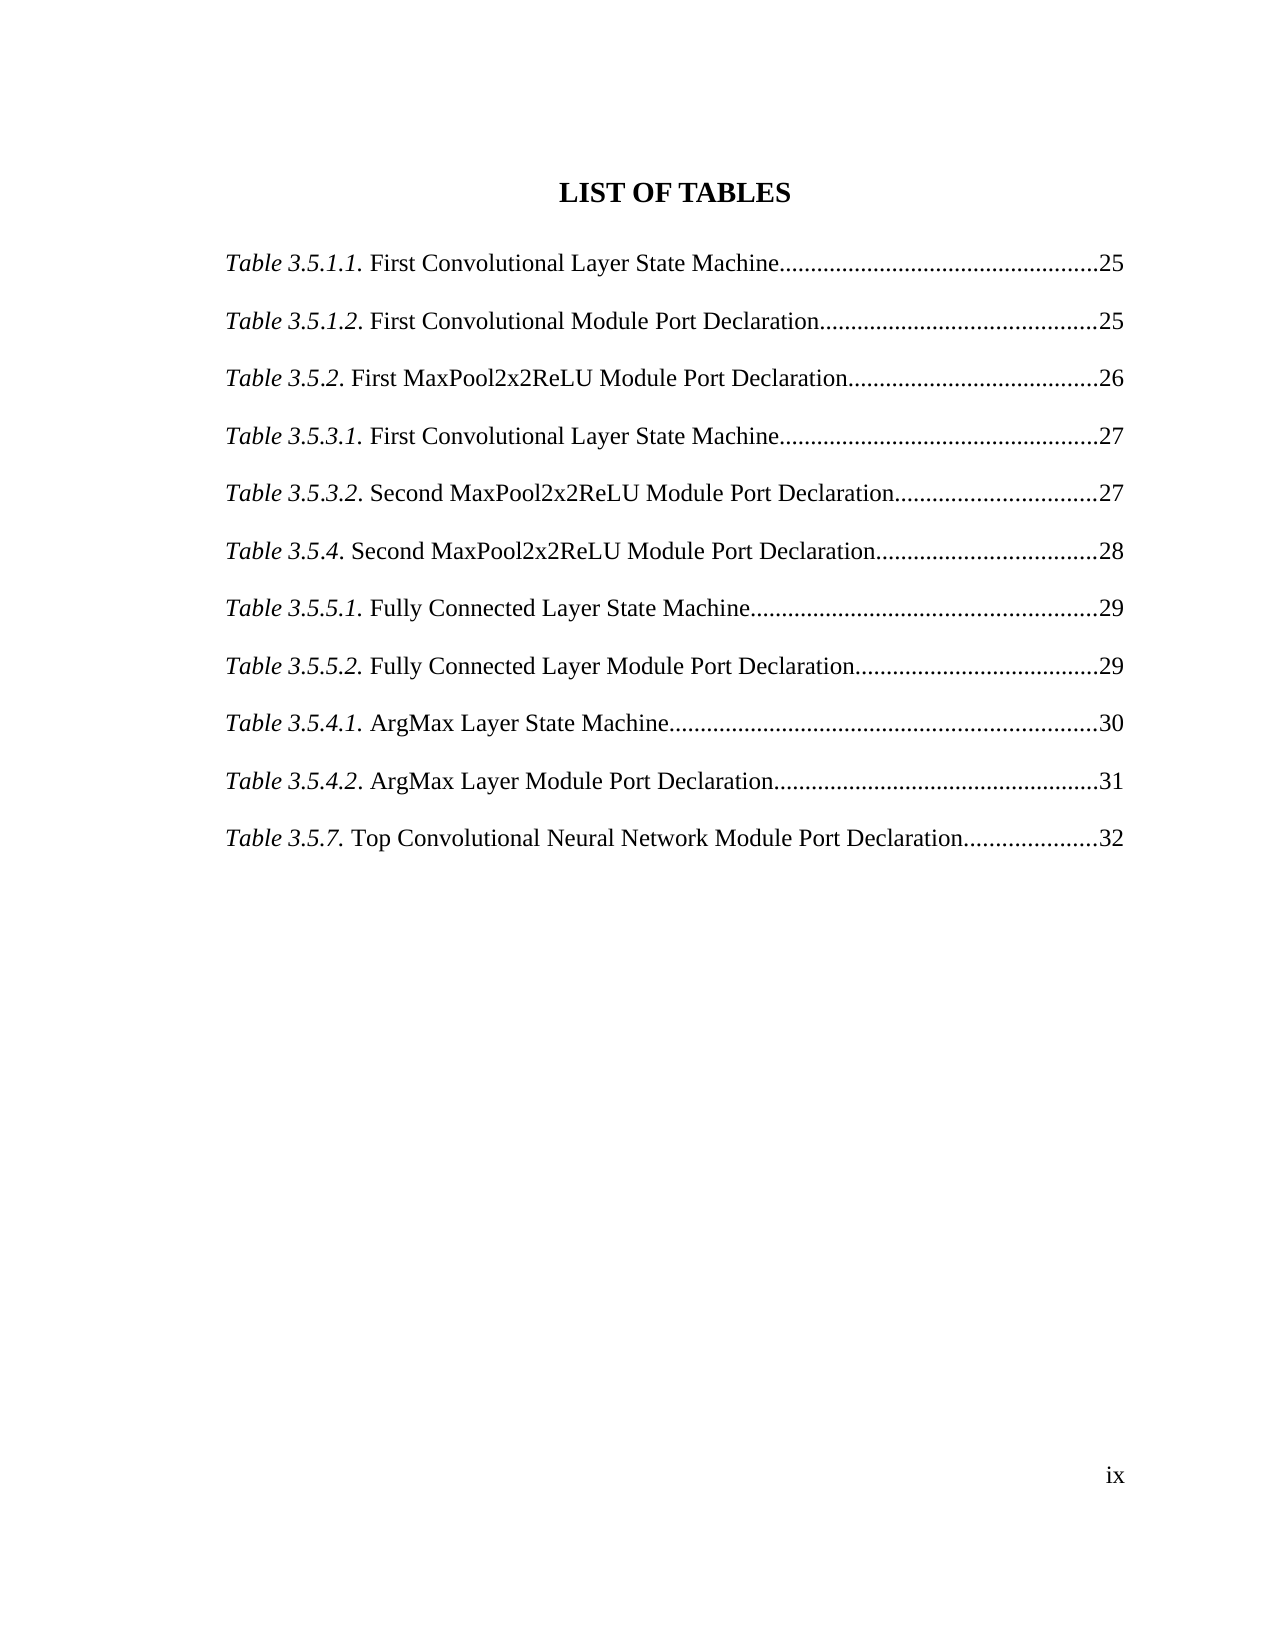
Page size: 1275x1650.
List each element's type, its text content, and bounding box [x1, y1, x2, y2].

text Table 3.5.7. Top Convolutional Neural Network Module Port Declaration 32 [225, 823, 1125, 852]
text Table 3.5.2. First MaxPool2x2ReLU Module Port Declaration 26 [225, 363, 1125, 392]
text Table 3.5.5.1. Fully Connected Layer State Machine 29 [225, 593, 1125, 622]
text Table 3.5.4.1. ArgMax Layer State Machine 30 [225, 708, 1125, 737]
subtitle LIST OF TABLES [225, 175, 1125, 208]
text Table 3.5.4.2. ArgMax Layer Module Port Declaration 31 [225, 766, 1125, 794]
text Table 3.5.3.2. Second MaxPool2x2ReLU Module Port Declaration 27 [225, 478, 1125, 507]
text Table 3.5.1.1. First Convolutional Layer State Machine 25 [225, 248, 1125, 277]
text Table 3.5.1.2. First Convolutional Module Port Declaration 25 [225, 306, 1125, 334]
text Table 3.5.3.1. First Convolutional Layer State Machine 27 [225, 421, 1125, 449]
text Table 3.5.5.2. Fully Connected Layer Module Port Declaration 29 [225, 651, 1125, 679]
text Table 3.5.4. Second MaxPool2x2ReLU Module Port Declaration 28 [225, 536, 1125, 564]
